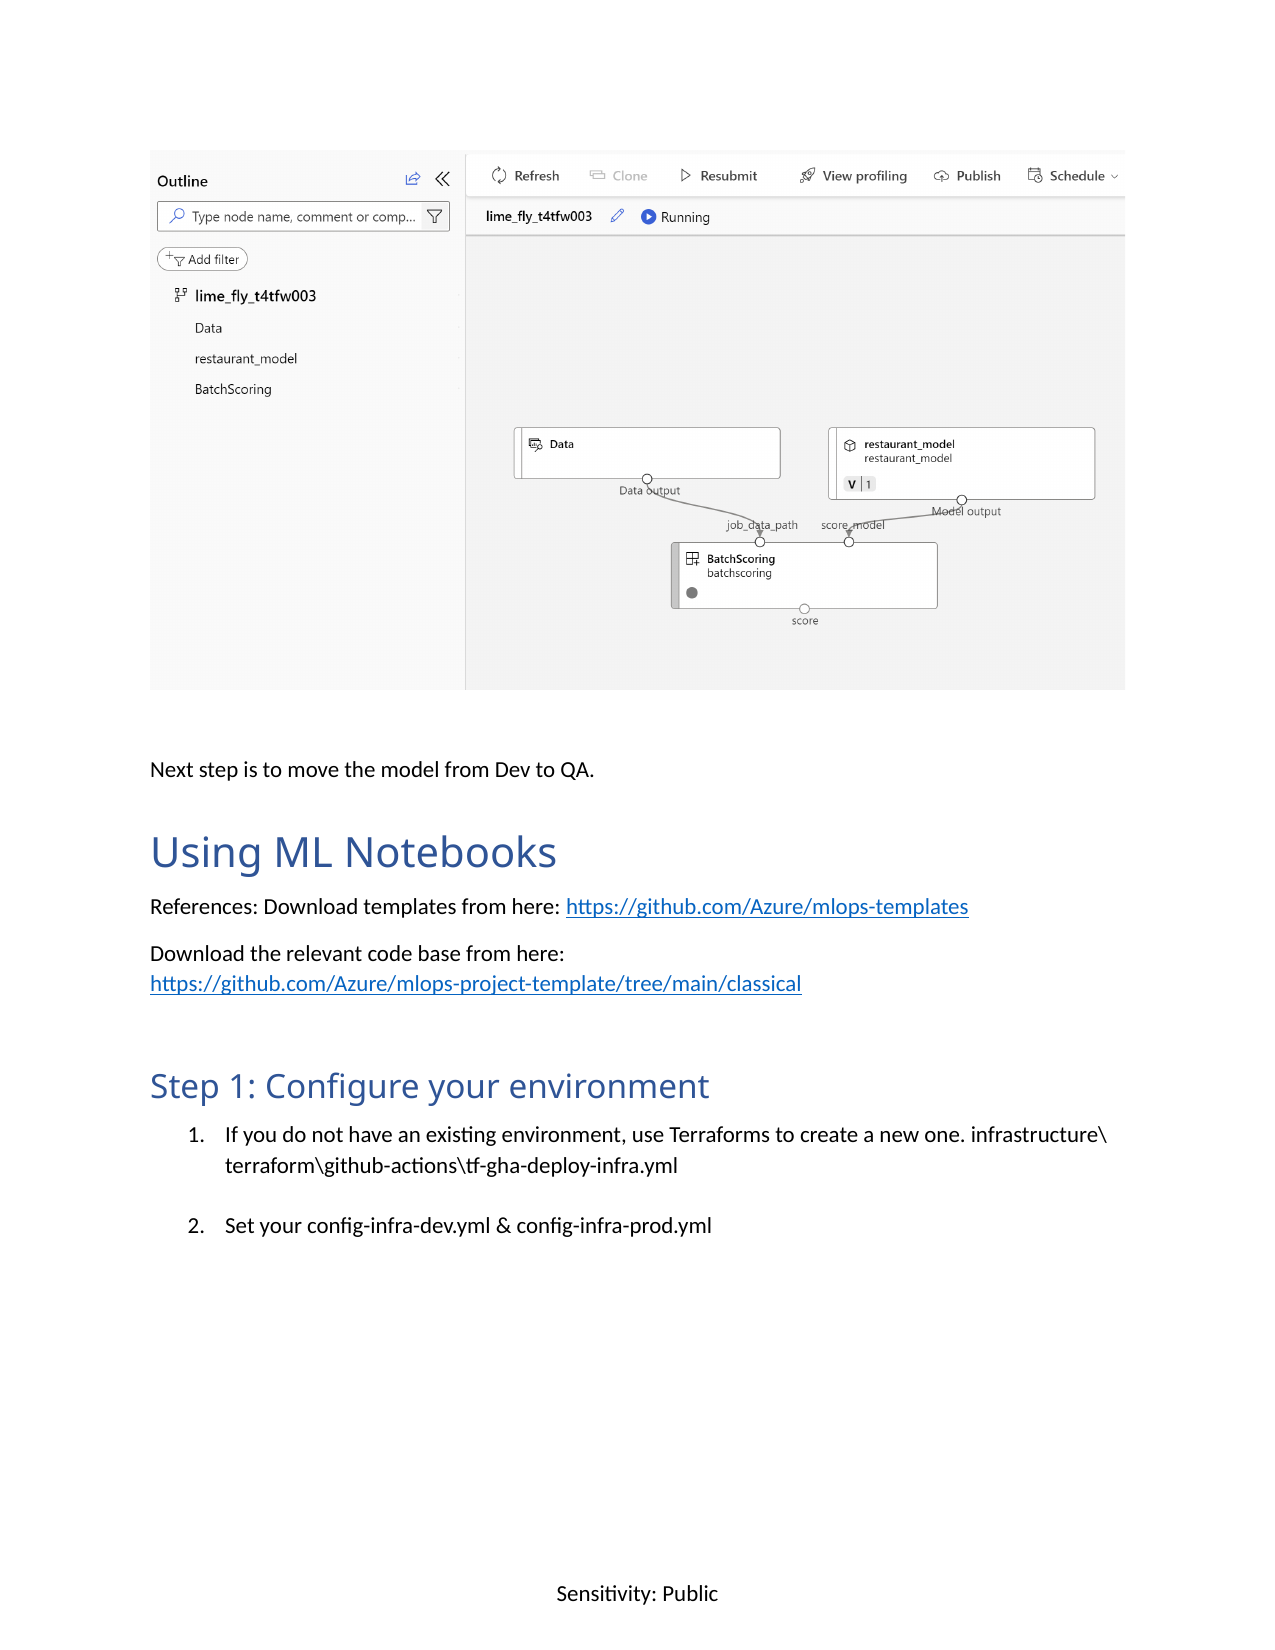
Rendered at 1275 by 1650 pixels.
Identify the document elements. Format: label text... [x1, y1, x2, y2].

subtitle Using ML Notebooks [150, 823, 1125, 879]
text Download the relevant code base from here: https://github.com/Azure/mlops-project-template/tree/main/classical [150, 939, 1125, 997]
list Set your config-infra-dev.yml & config-infra-prod.yml [187, 1211, 1125, 1239]
text References: Download templates from here: https://github.com/Azure/mlops-templates [150, 892, 1125, 920]
list If you do not have an existing environment, use Terraforms to create a new one. infrastructure\terraform\github-actions\tf-gha-deploy-infra.yml [187, 1121, 1125, 1179]
text Next step is to move the model from Dev to QA. [150, 755, 1125, 783]
subtitle Step 1: Configure your environment [150, 1063, 1125, 1109]
picture [150, 150, 1125, 690]
